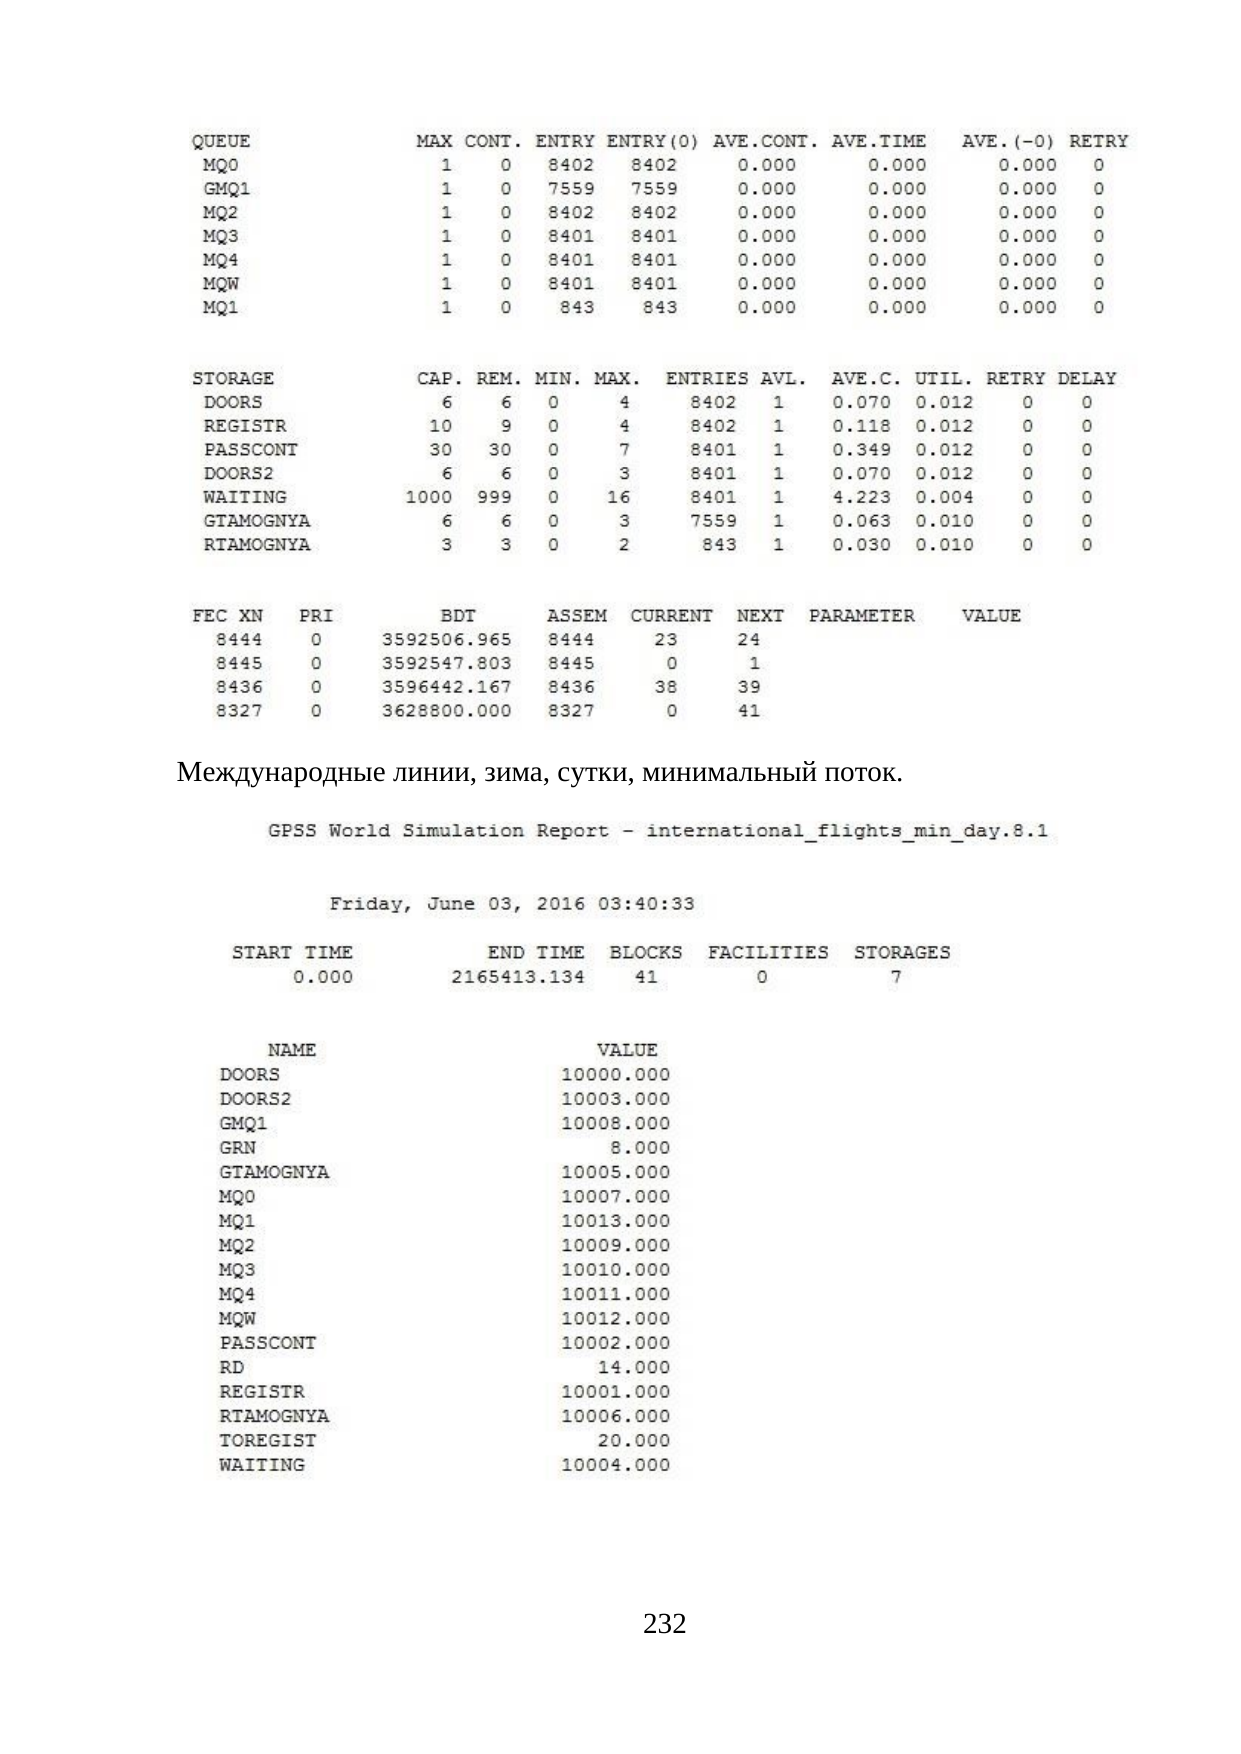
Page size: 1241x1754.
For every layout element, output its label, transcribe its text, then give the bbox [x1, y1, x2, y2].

text Международные линии, зима, сутки, минимальный поток. [176, 754, 1153, 787]
picture [189, 116, 1148, 730]
picture [180, 797, 1078, 1497]
